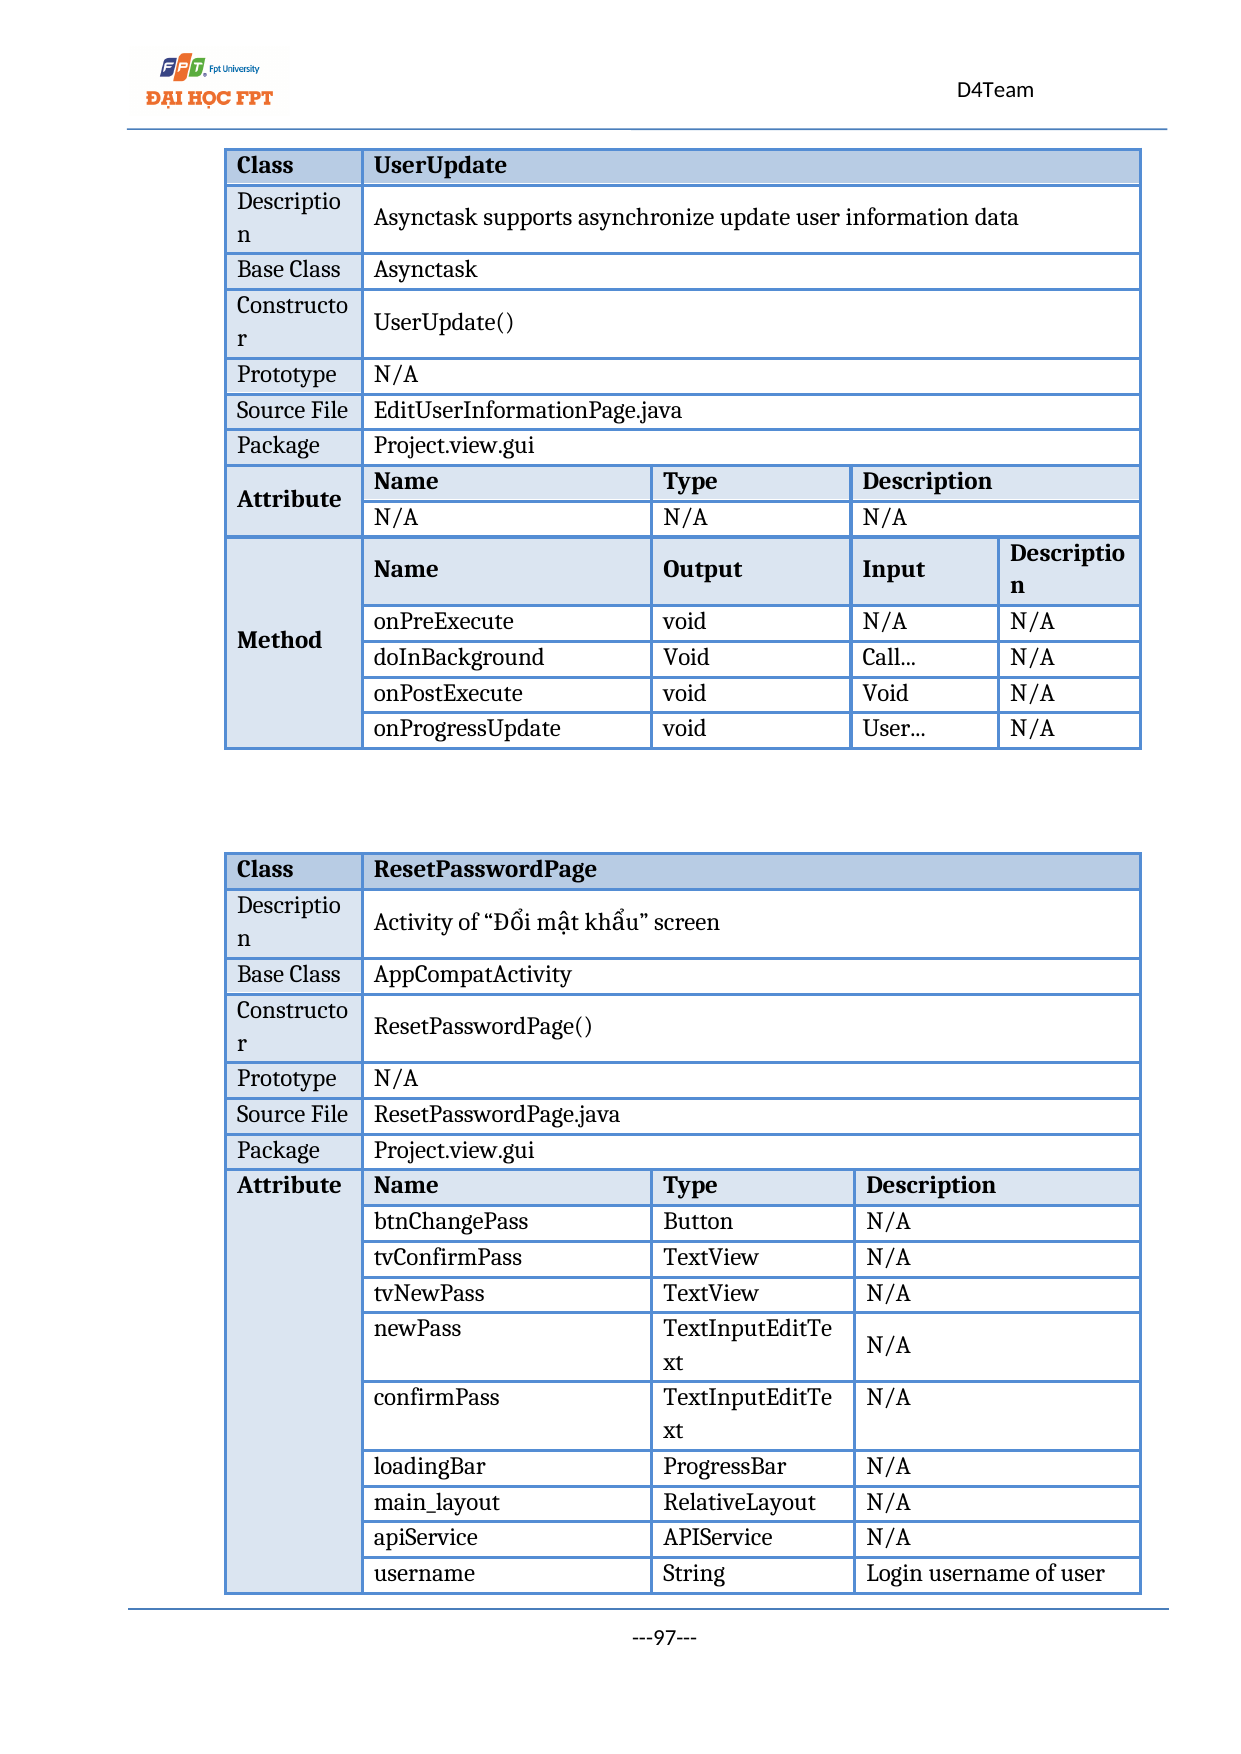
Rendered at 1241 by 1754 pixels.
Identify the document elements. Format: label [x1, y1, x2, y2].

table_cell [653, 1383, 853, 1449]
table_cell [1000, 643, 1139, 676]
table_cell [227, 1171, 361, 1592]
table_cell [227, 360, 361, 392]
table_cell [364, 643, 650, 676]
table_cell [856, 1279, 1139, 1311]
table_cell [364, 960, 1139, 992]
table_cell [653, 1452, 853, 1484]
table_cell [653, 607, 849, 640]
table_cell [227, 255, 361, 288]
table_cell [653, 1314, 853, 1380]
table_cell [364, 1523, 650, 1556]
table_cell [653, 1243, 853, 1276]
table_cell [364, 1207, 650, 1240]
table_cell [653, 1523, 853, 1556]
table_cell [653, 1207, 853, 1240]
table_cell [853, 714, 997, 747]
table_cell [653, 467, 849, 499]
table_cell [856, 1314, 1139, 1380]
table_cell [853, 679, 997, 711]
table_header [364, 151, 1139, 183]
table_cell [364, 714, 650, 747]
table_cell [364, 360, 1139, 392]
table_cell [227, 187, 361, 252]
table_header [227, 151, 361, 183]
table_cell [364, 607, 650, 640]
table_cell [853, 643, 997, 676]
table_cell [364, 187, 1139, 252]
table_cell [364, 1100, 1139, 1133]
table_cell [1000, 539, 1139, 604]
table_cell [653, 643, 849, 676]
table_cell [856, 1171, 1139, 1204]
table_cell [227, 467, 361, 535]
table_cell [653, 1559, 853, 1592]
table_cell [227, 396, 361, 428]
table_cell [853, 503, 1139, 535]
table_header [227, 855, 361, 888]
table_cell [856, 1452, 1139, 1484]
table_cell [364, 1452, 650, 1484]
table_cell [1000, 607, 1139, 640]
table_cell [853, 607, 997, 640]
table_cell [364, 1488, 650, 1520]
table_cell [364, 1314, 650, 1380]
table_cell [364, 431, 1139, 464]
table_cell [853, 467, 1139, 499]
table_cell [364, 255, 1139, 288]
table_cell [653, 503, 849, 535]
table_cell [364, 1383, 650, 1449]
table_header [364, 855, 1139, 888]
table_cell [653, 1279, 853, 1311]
picture [129, 46, 290, 116]
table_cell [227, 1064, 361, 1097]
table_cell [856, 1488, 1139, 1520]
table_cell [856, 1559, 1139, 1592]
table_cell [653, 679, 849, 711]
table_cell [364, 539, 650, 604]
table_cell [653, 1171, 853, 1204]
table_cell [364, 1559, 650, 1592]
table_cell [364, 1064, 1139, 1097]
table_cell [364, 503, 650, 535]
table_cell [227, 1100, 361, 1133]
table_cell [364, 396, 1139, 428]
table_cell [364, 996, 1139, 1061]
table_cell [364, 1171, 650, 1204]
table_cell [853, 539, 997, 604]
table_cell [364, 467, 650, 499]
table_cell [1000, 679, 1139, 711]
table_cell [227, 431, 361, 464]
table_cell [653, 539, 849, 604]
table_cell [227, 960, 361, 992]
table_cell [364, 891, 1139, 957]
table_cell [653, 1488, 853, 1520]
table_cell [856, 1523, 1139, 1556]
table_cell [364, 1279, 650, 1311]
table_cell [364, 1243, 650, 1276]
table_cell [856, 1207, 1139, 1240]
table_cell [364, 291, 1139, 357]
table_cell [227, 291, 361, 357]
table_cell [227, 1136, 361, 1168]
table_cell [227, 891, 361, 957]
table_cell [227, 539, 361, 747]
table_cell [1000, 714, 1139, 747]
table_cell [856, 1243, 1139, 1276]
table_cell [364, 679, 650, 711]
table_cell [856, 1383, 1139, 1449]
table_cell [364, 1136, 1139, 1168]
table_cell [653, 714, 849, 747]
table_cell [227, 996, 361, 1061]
